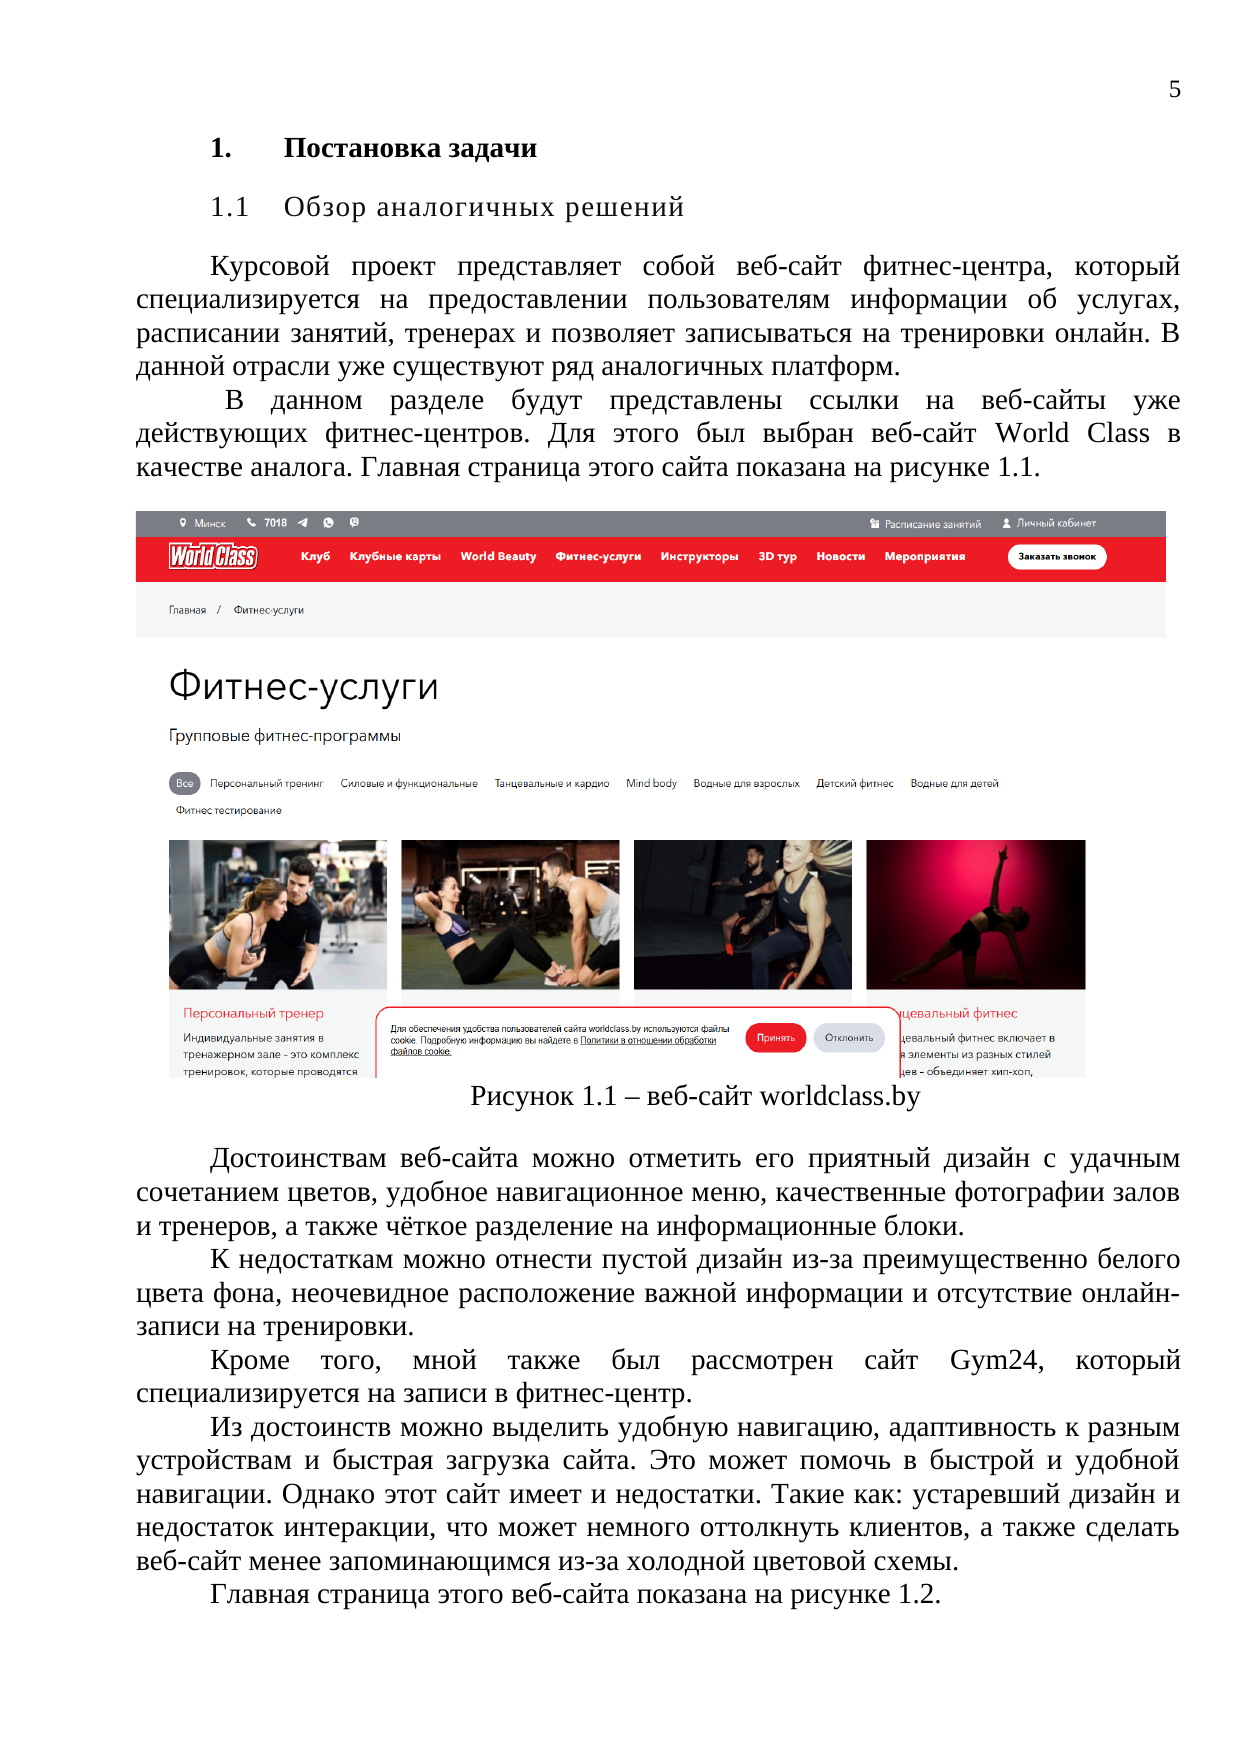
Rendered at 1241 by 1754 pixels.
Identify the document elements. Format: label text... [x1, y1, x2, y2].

text Главная страница этого веб-сайта показана на рисунке 1.2. [136, 1577, 1181, 1610]
picture [135, 511, 1166, 1078]
text Кроме того, мной также был рассмотрен сайт Gym24, который специализируется на записи в фитнес-центр. [136, 1342, 1181, 1409]
text Курсовой проект представляет собой веб-сайт фитнес-центра, который специализируется на предоставлении пользователям информации об услугах, расписании занятий, тренерах и позволяет записываться на тренировки онлайн. В данной отрасли уже существуют ряд аналогичных платформ. [136, 248, 1181, 382]
subtitle Постановка задачи [136, 131, 1181, 164]
text Из достоинств можно выделить удобную навигацию, адаптивность к разным устройствам и быстрая загрузка сайта. Это может помочь в быстрой и удобной навигации. Однако этот сайт имеет и недостатки. Такие как: устаревший дизайн и недостаток интеракции, что может немного оттолкнуть клиентов, а также сделать веб-сайт менее запоминающимся из-за холодной цветовой схемы. [136, 1409, 1181, 1577]
text В данном разделе будут представлены ссылки на веб-сайты уже действующих фитнес-центров. Для этого был выбран веб-сайт World Class в качестве аналога. Главная страница этого сайта показана на рисунке 1.1. [136, 382, 1181, 482]
text К недостаткам можно отнести пустой дизайн из-за преимущественно белого цвета фона, неочевидное расположение важной информации и отсутствие онлайн-записи на тренировки. [136, 1241, 1181, 1342]
text Достоинствам веб-сайта можно отметить его приятный дизайн с удачным сочетанием цветов, удобное навигационное меню, качественные фотографии залов и тренеров, а также чёткое разделение на информационные блоки. [136, 1141, 1181, 1241]
text Рисунок 1.1 – веб-сайт worldclass.by [136, 1078, 1181, 1111]
text Обзор аналогичных решений [136, 189, 1181, 223]
